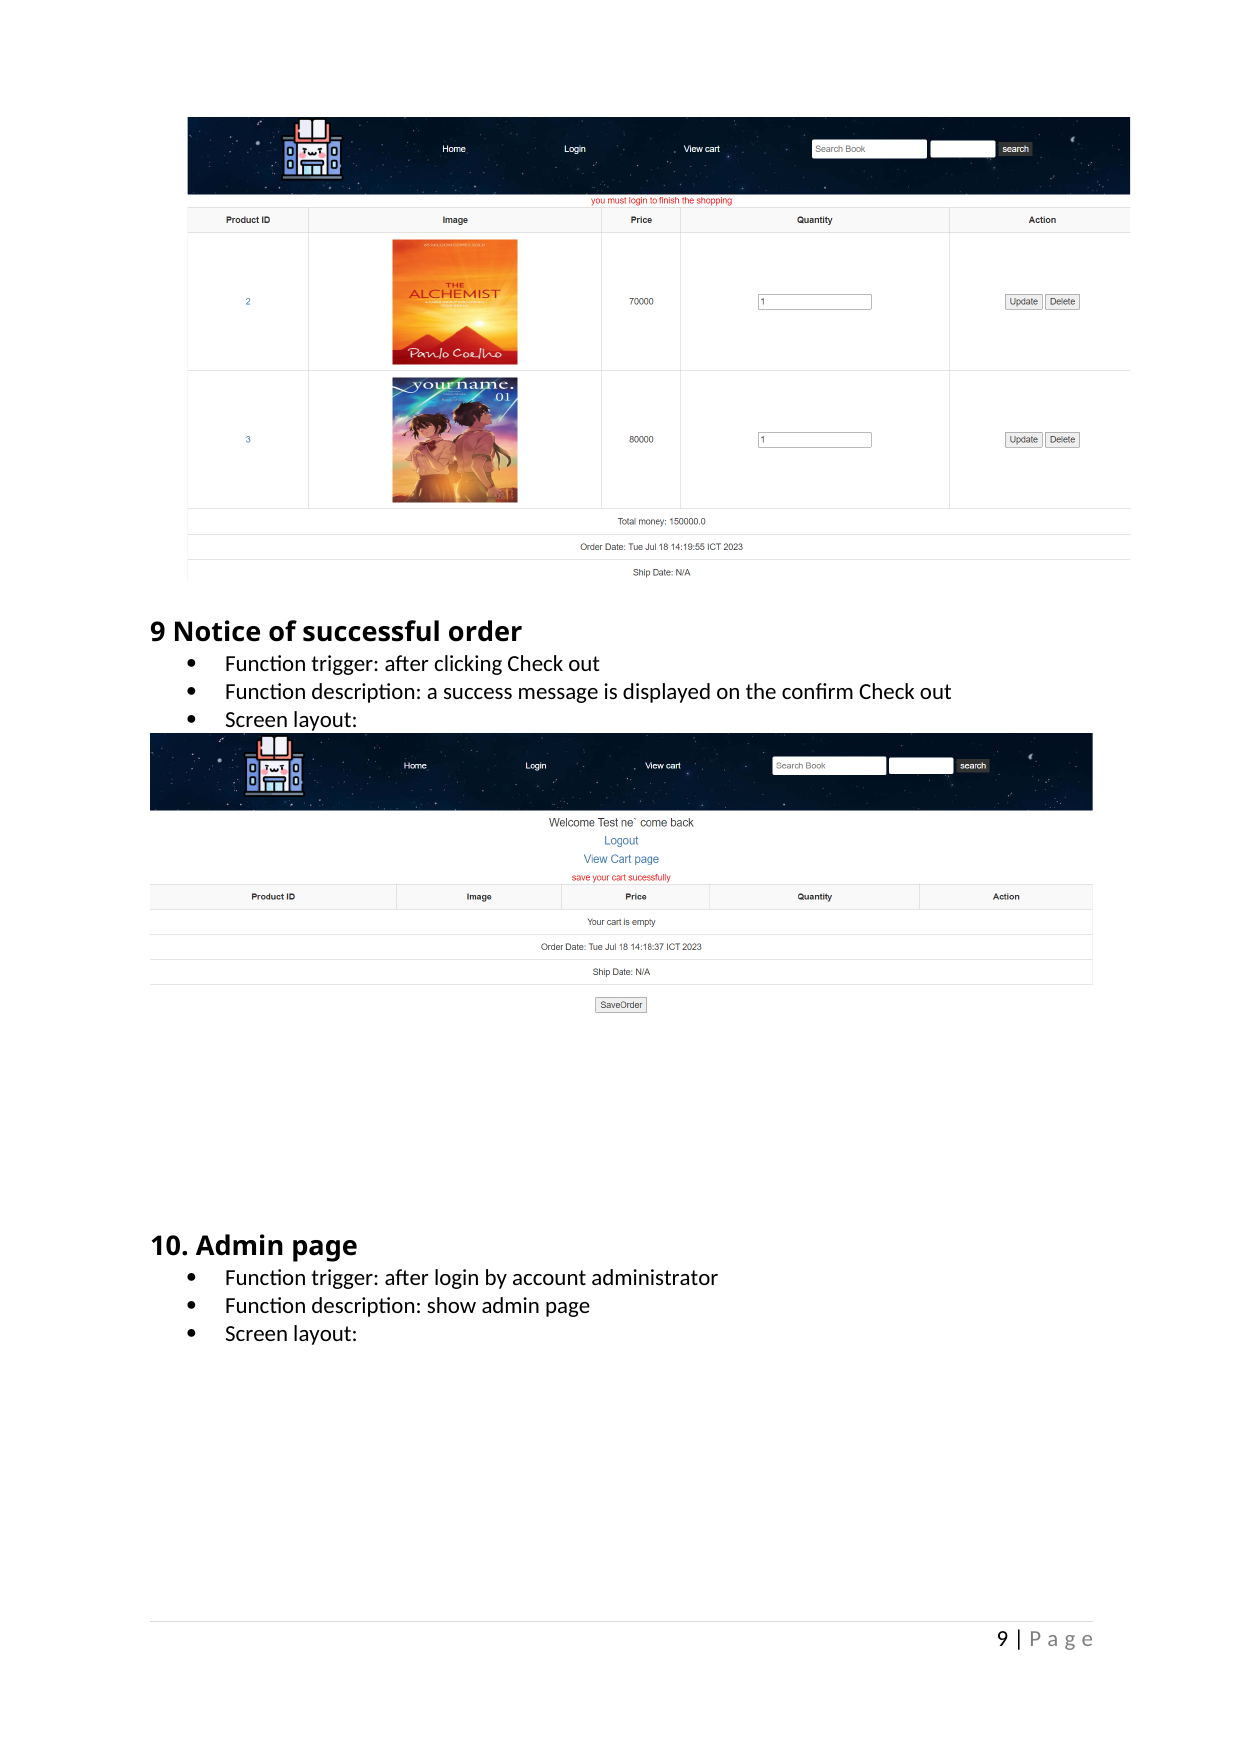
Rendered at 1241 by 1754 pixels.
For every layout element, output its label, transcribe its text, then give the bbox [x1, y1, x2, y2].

list Function trigger: after clicking Check out [187, 649, 1093, 677]
list Function description: a success message is displayed on the confirm Check out [187, 677, 1093, 705]
list Function description: show admin page [187, 1292, 1093, 1319]
subtitle 9 Notice of successful order [150, 612, 1093, 649]
picture [187, 117, 1131, 581]
subtitle 10. Admin page [150, 1227, 1093, 1263]
list Screen layout: [187, 705, 1093, 733]
picture [150, 733, 1093, 1195]
list Screen layout: [187, 1319, 1093, 1348]
list Function trigger: after login by account administrator [187, 1263, 1093, 1292]
